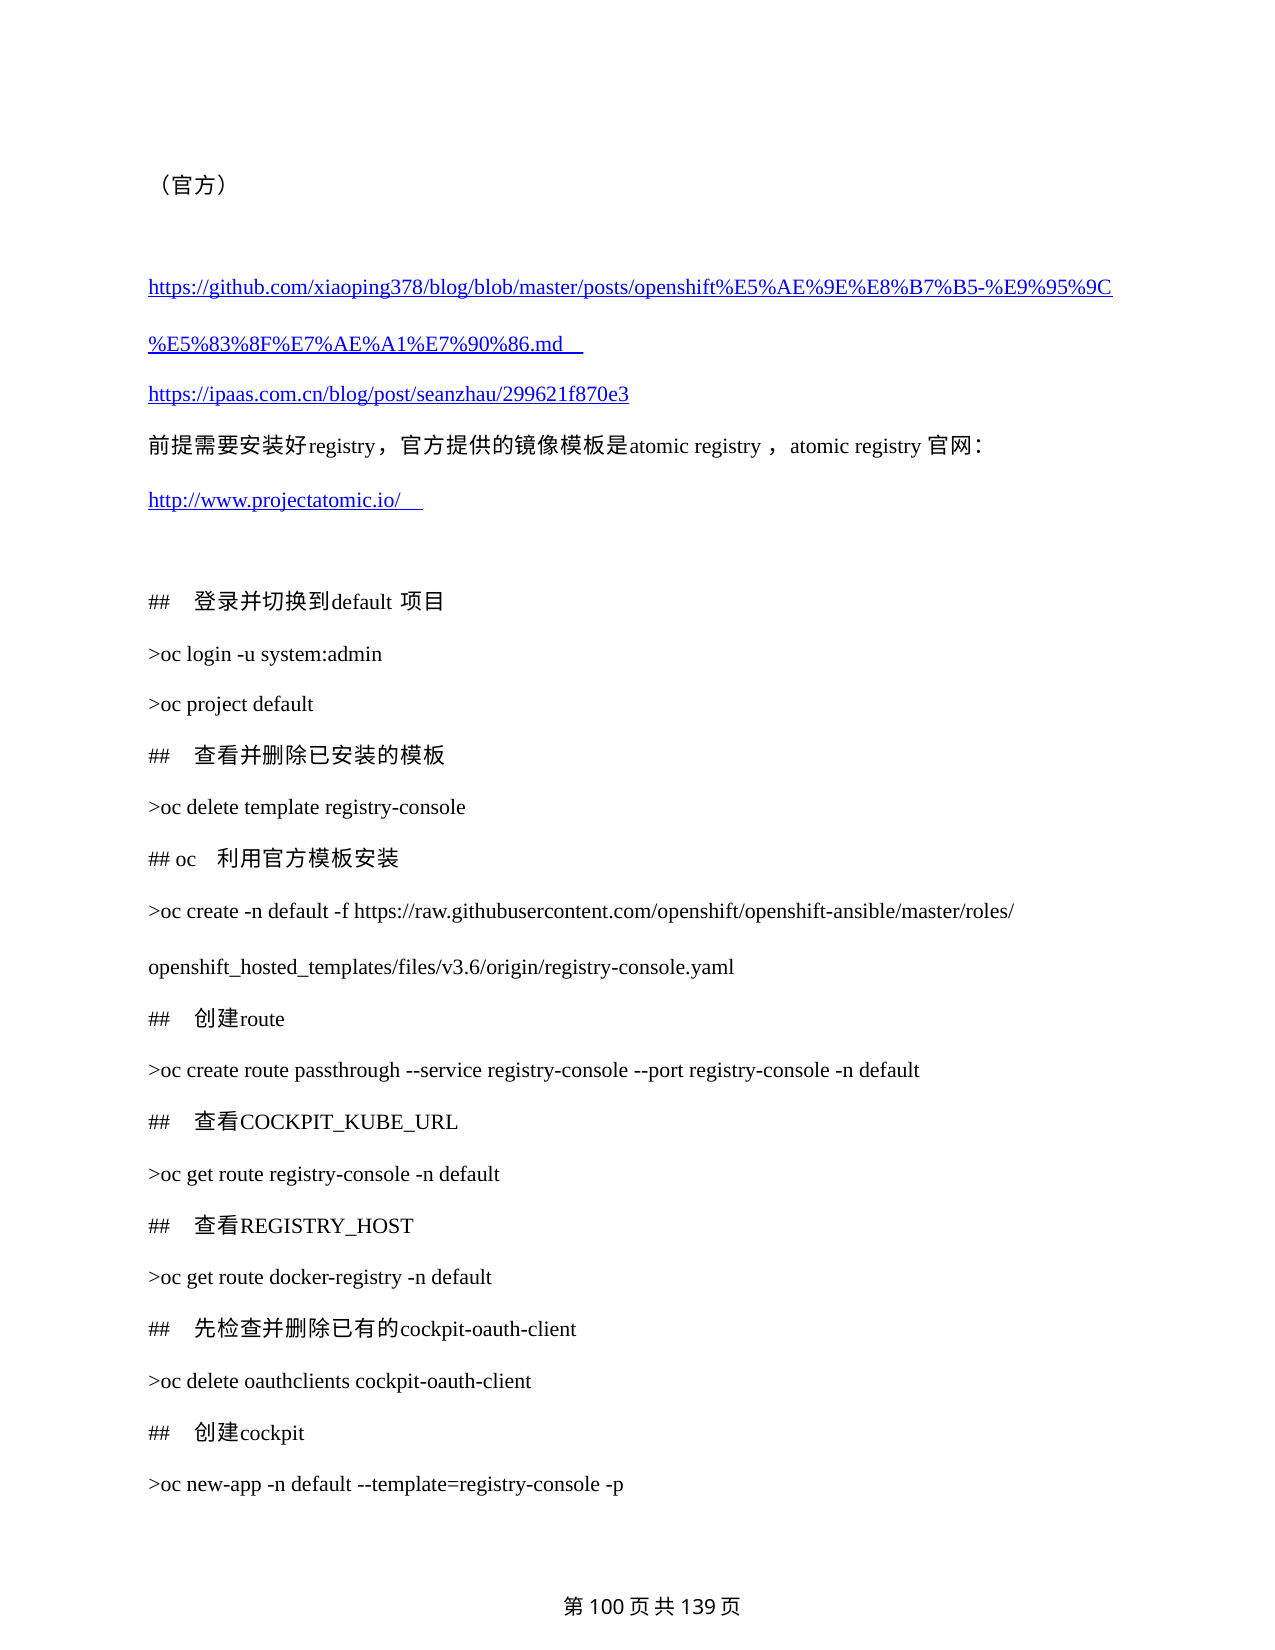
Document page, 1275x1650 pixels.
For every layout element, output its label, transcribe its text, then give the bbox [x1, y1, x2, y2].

text >oc create route passthrough --service registry-console --port registry-console -n default [148, 1051, 1156, 1089]
text >oc delete oauthclients cockpit-oauth-client [148, 1361, 1156, 1399]
text 前提需要安装好registry，官方提供的镜像模板是atomic registry，atomic registry官网：http://www.projectatomic.io/ [148, 425, 1156, 518]
text ## 查看REGISTRY_HOST [148, 1205, 1156, 1242]
text ## 先检查并删除已有的cockpit-oauth-client [148, 1308, 1156, 1346]
text ## 创建cockpit [148, 1412, 1156, 1449]
text ## 登录并切换到default项目 [148, 581, 1156, 619]
text >oc project default [148, 684, 1156, 722]
text ## 查看并删除已安装的模板 [148, 735, 1156, 772]
text ## oc利用官方模板安装 [148, 838, 1156, 876]
text >oc login -u system:admin [148, 634, 1156, 672]
text >oc delete template registry-console [148, 788, 1156, 826]
text ## 创建route [148, 998, 1156, 1035]
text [148, 165, 1156, 202]
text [148, 1465, 1156, 1502]
text >oc get route docker-registry -n default [148, 1258, 1156, 1296]
text >oc get route registry-console -n default [148, 1154, 1156, 1192]
text https://ipaas.com.cn/blog/post/seanzhau/299621f870e3 [148, 374, 1156, 412]
text ## 查看COCKPIT_KUBE_URL [148, 1101, 1156, 1139]
text >oc create -n default -f https://raw.githubusercontent.com/openshift/openshift-ansible/master/roles/openshift_hosted_templates/files/v3.6/origin/registry-console.yaml [148, 891, 1156, 985]
text https://github.com/xiaoping378/blog/blob/master/posts/openshift%E5%AE%9E%E8%B7%B5-%E9%95%9C%E5%83%8F%E7%AE%A1%E7%90%86.md [148, 268, 1156, 362]
